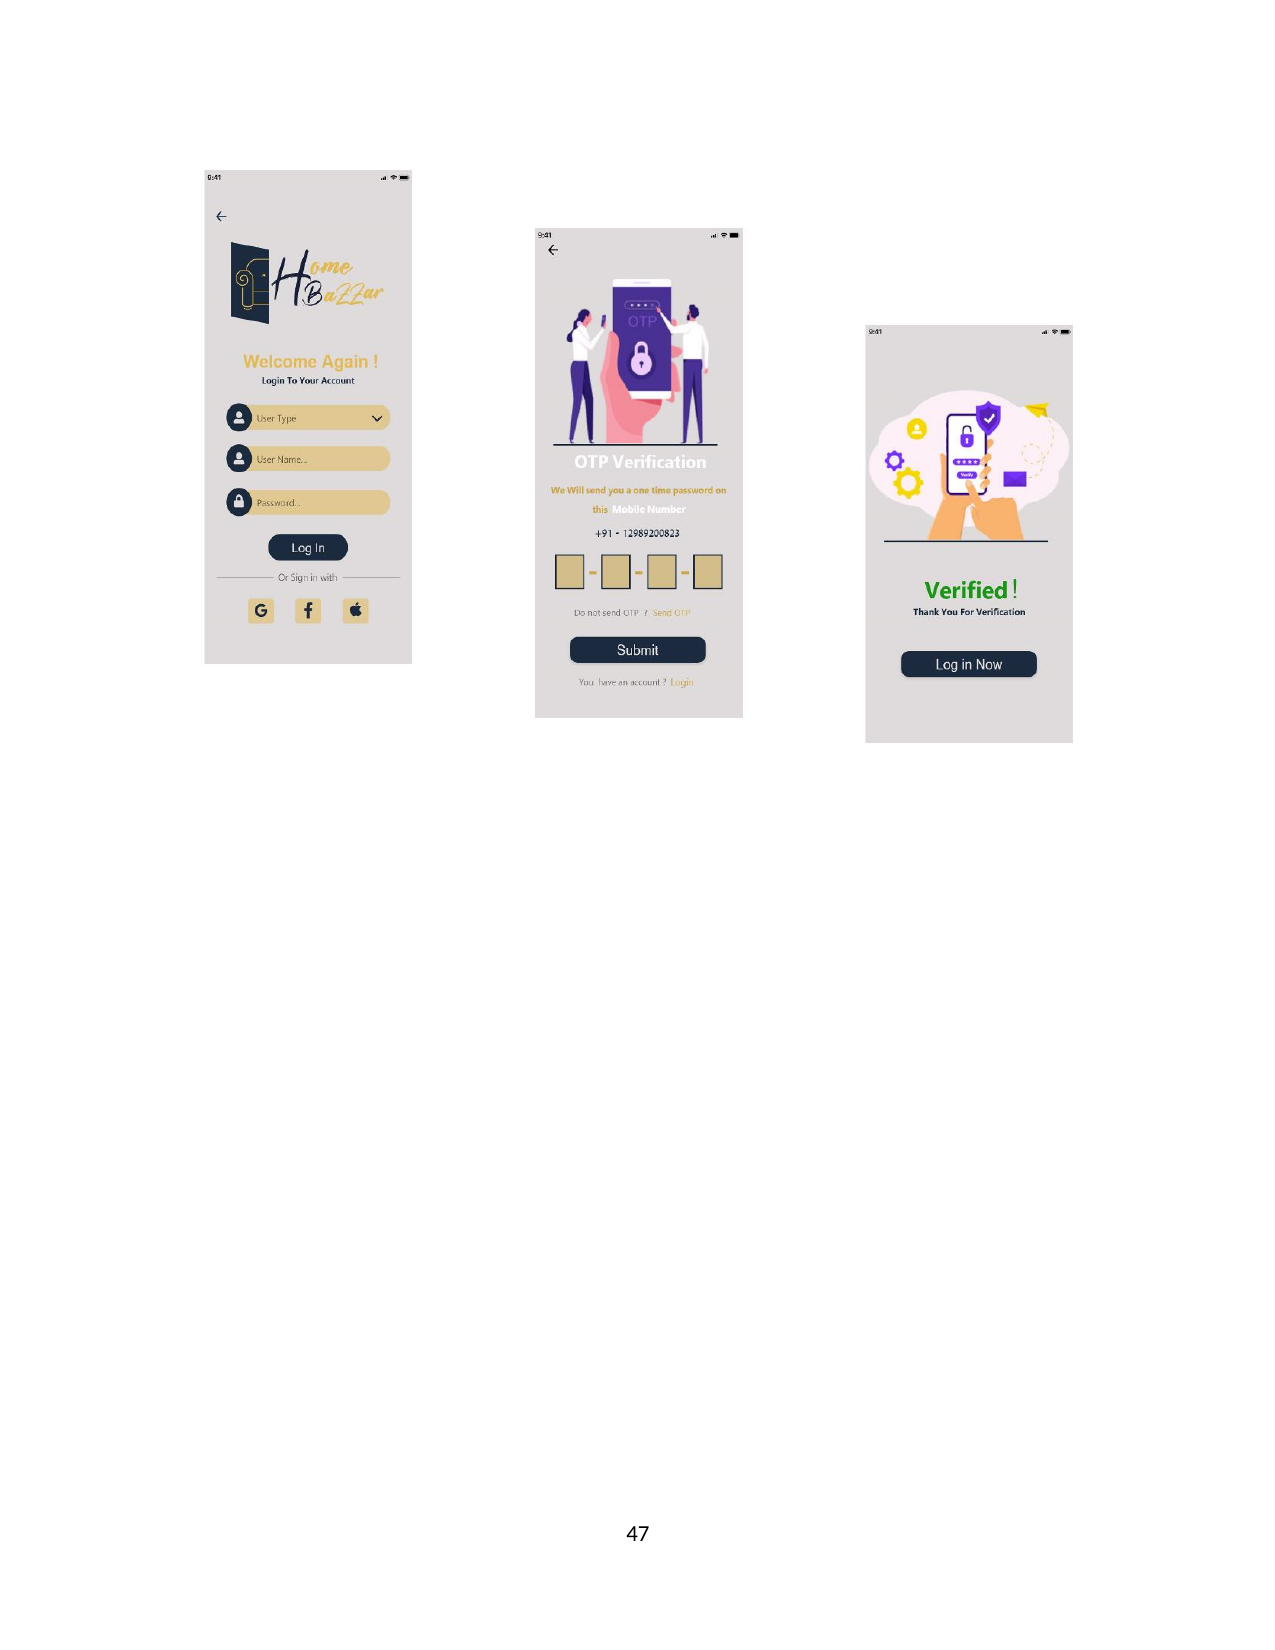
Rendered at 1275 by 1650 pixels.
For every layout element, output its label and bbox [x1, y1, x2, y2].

picture [150, 150, 1125, 795]
